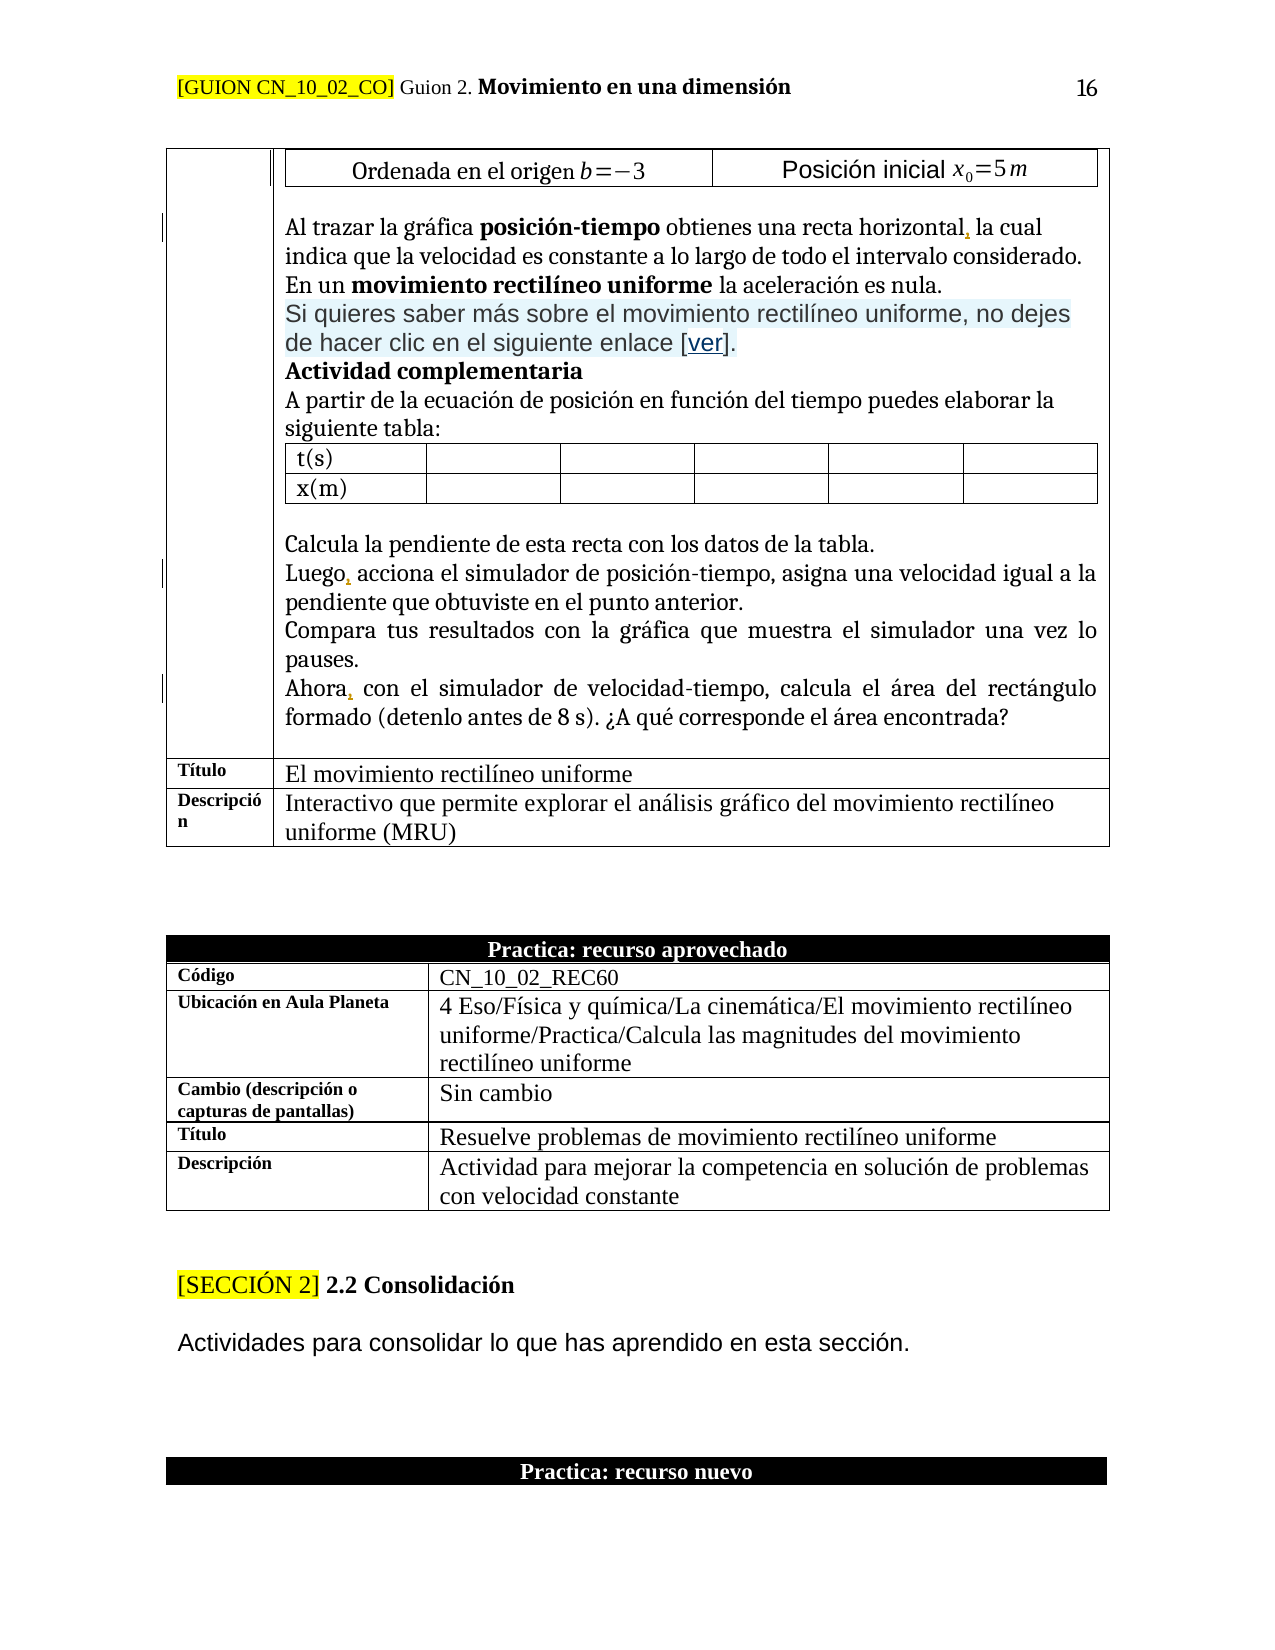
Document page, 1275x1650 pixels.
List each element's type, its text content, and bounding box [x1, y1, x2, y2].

text [SECCIÓN 2] 2.2 Consolidación [319, 1270, 1098, 1299]
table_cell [274, 149, 1109, 758]
table_cell Ubicación en Aula Planeta [167, 991, 428, 1077]
table_cell Descripción [167, 789, 273, 846]
table_cell Descripción [167, 1152, 428, 1210]
table_cell Sin cambio [429, 1078, 1109, 1121]
table_cell Cambio (descripción o capturas de pantallas) [167, 1078, 428, 1121]
table_header Practica: recurso nuevo [167, 1458, 1106, 1484]
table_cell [167, 149, 273, 758]
table_cell CN_10_02_REC60 [429, 964, 1109, 990]
table_cell Actividad para mejorar la competencia en solución de problemas con velocidad constante [429, 1152, 1109, 1210]
table_cell Interactivo que permite explorar el análisis gráfico del movimiento rectilíneo uniforme (MRU) [274, 789, 1109, 846]
table_cell El movimiento rectilíneo uniforme [274, 759, 1109, 787]
table_header Practica: recurso aprovechado [167, 936, 1109, 962]
table_cell 4 Eso/Física y química/La cinemática/El movimiento rectilíneo uniforme/Practica/Calcula las magnitudes del movimiento rectilíneo uniforme [429, 991, 1109, 1077]
text Actividades para consolidar lo que has aprendido en esta sección. [177, 1299, 1098, 1356]
table_cell Código [167, 964, 428, 990]
table_cell Resuelve problemas de movimiento rectilíneo uniforme [429, 1123, 1109, 1151]
table_cell Título [167, 759, 273, 787]
table_cell Título [167, 1123, 428, 1151]
